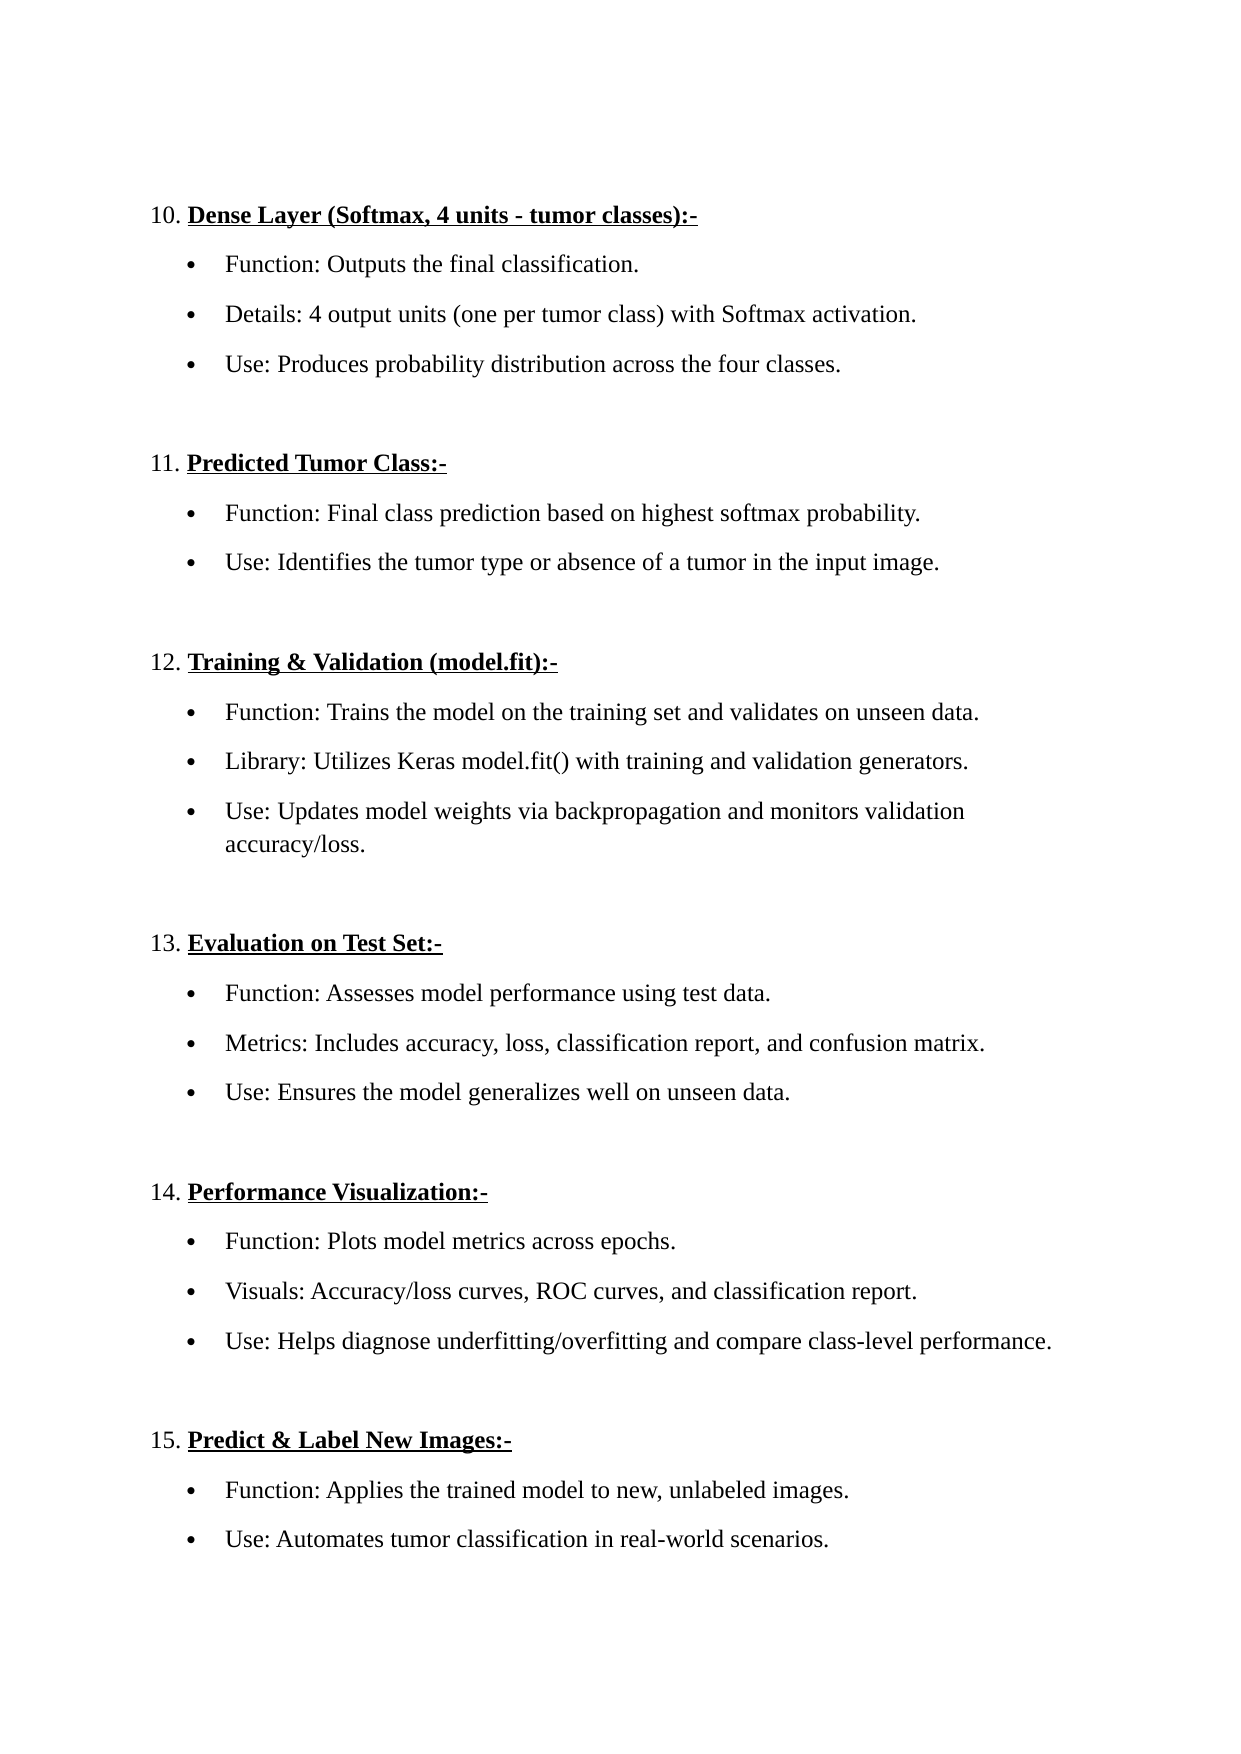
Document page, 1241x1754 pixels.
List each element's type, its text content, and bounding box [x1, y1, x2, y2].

list Function: Final class prediction based on highest softmax probability. [187, 498, 1090, 527]
list Function: Trains the model on the training set and validates on unseen data. [187, 697, 1090, 725]
list Use: Updates model weights via backpropagation and monitors validation accuracy/loss. [187, 796, 1090, 858]
text 11. Predicted Tumor Class:- [150, 448, 1090, 477]
text 15. Predict & Label New Images:- [150, 1425, 1090, 1454]
text 14. Performance Visualization:- [150, 1177, 1090, 1206]
list Use: Produces probability distribution across the four classes. [187, 349, 1090, 377]
list Use: Identifies the tumor type or absence of a tumor in the input image. [187, 547, 1090, 576]
text 10. Dense Layer (Softmax, 4 units - tumor classes):- [150, 200, 1090, 228]
list Library: Utilizes Keras model.fit() with training and validation generators. [187, 746, 1090, 775]
text 13. Evaluation on Test Set:- [150, 928, 1090, 957]
list Function: Applies the trained model to new, unlabeled images. [187, 1475, 1090, 1504]
list Function: Assesses model performance using test data. [187, 978, 1090, 1007]
list Use: Ensures the model generalizes well on unseen data. [187, 1077, 1090, 1106]
text 12. Training & Validation (model.fit):- [150, 647, 1090, 676]
list Function: Plots model metrics across epochs. [187, 1226, 1090, 1255]
list Use: Automates tumor classification in real-world scenarios. [187, 1524, 1090, 1553]
list Metrics: Includes accuracy, loss, classification report, and confusion matrix. [187, 1028, 1090, 1056]
list Function: Outputs the final classification. [187, 249, 1090, 278]
list Use: Helps diagnose underfitting/overfitting and compare class-level performance. [187, 1326, 1090, 1354]
list Details: 4 output units (one per tumor class) with Softmax activation. [187, 299, 1090, 328]
list Visuals: Accuracy/loss curves, ROC curves, and classification report. [187, 1276, 1090, 1305]
